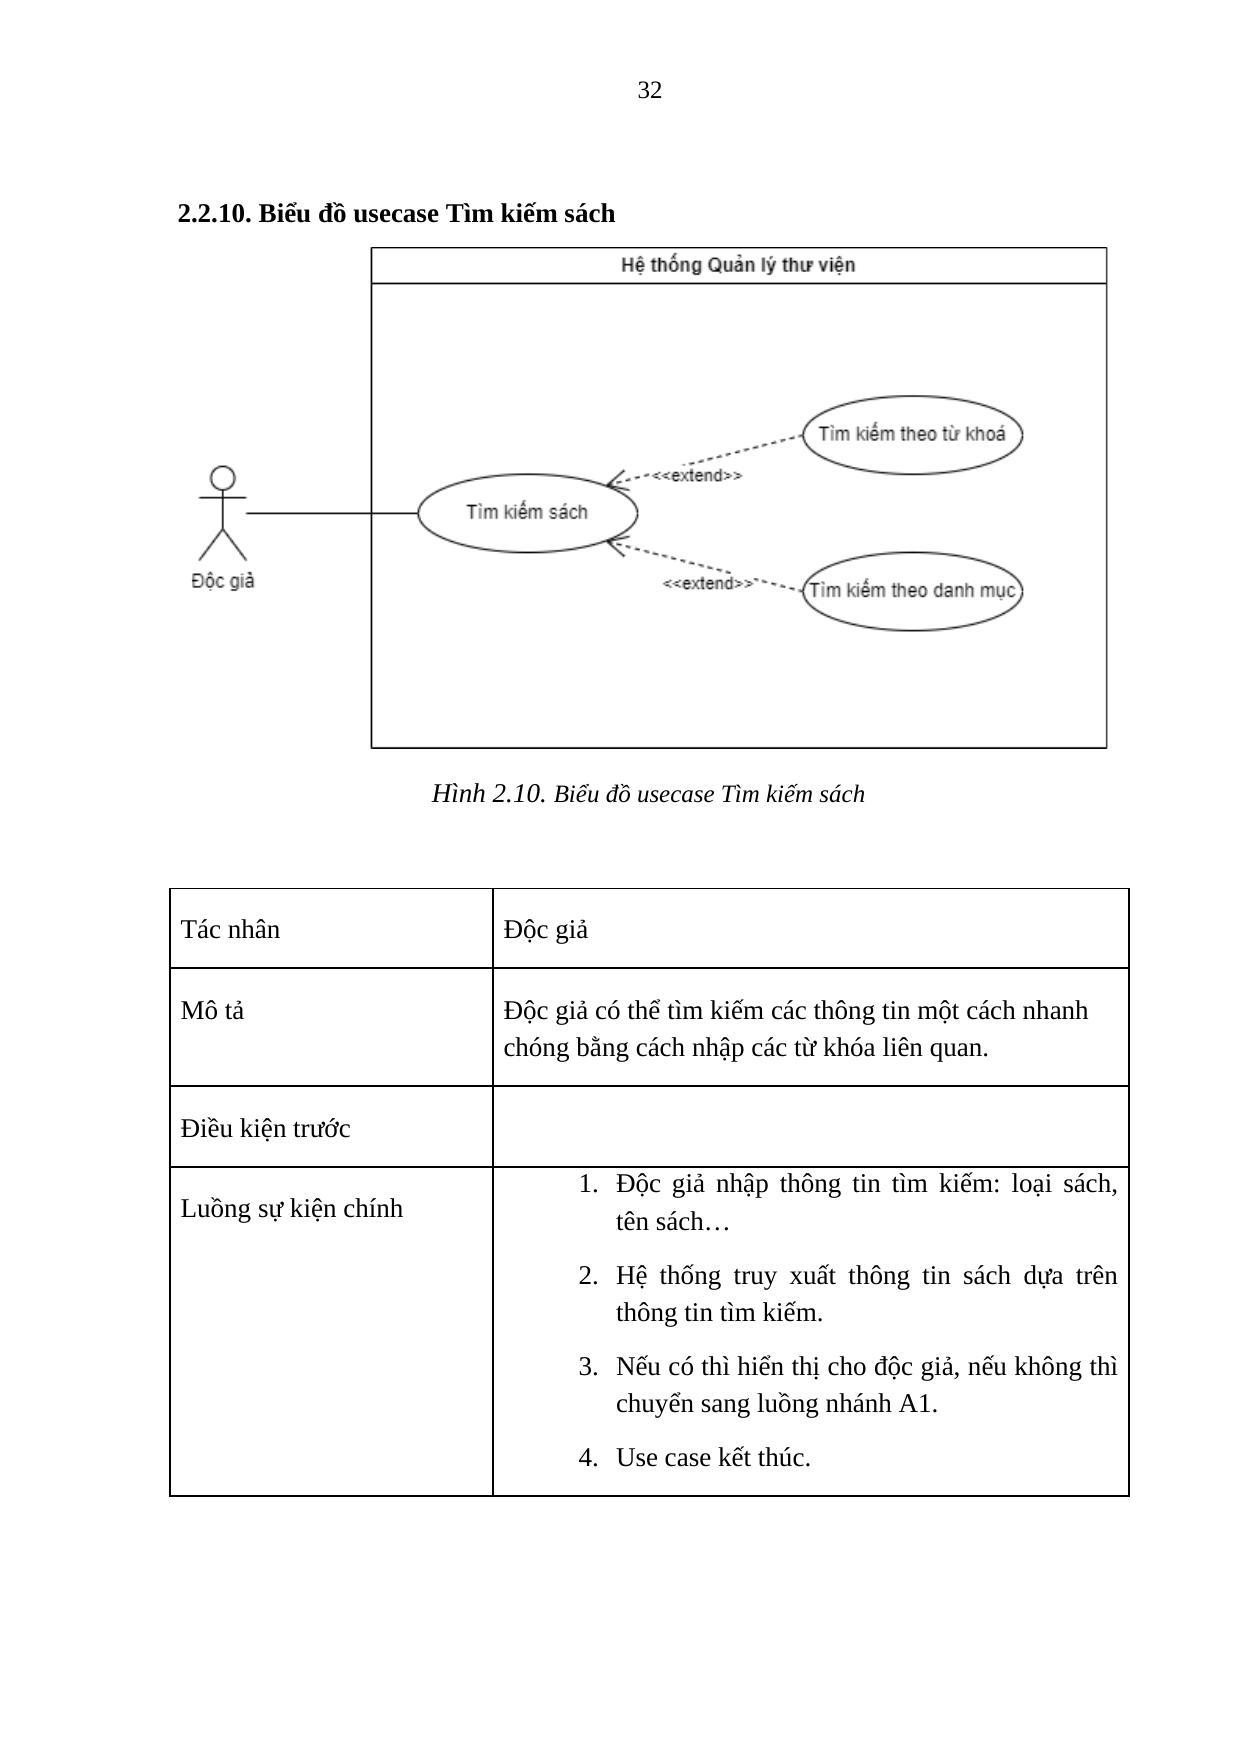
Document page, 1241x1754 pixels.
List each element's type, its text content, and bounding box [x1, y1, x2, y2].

table_cell [494, 1087, 1128, 1166]
table_cell Điều kiện trước [171, 1087, 492, 1166]
table_cell Mô tả [171, 969, 492, 1085]
table_cell 1. Độc giả nhập thông tin tìm kiếm: loại sách, tên sách… 2. Hệ thống truy xuất thông tin sách dựa trên thông tin tìm kiếm. 3. Nếu có thì hiển thị cho độc giả, nếu không thì chuyển sang luồng nhánh A1. 4. Use case kết thúc. [494, 1168, 1128, 1495]
subtitle 2.2.10. Biểu đồ usecase Tìm kiếm sách [177, 197, 1122, 229]
table_header Độc giả [494, 889, 1128, 967]
table_cell Độc giả có thể tìm kiếm các thông tin một cách nhanh chóng bằng cách nhập các từ khóa liên quan. [494, 969, 1128, 1085]
subtitle Hình 2.10. Biểu đồ usecase Tìm kiếm sách [177, 777, 1122, 809]
table_cell Luồng sự kiện chính [171, 1168, 492, 1495]
table_header Tác nhân [171, 889, 492, 967]
picture [191, 247, 1108, 749]
